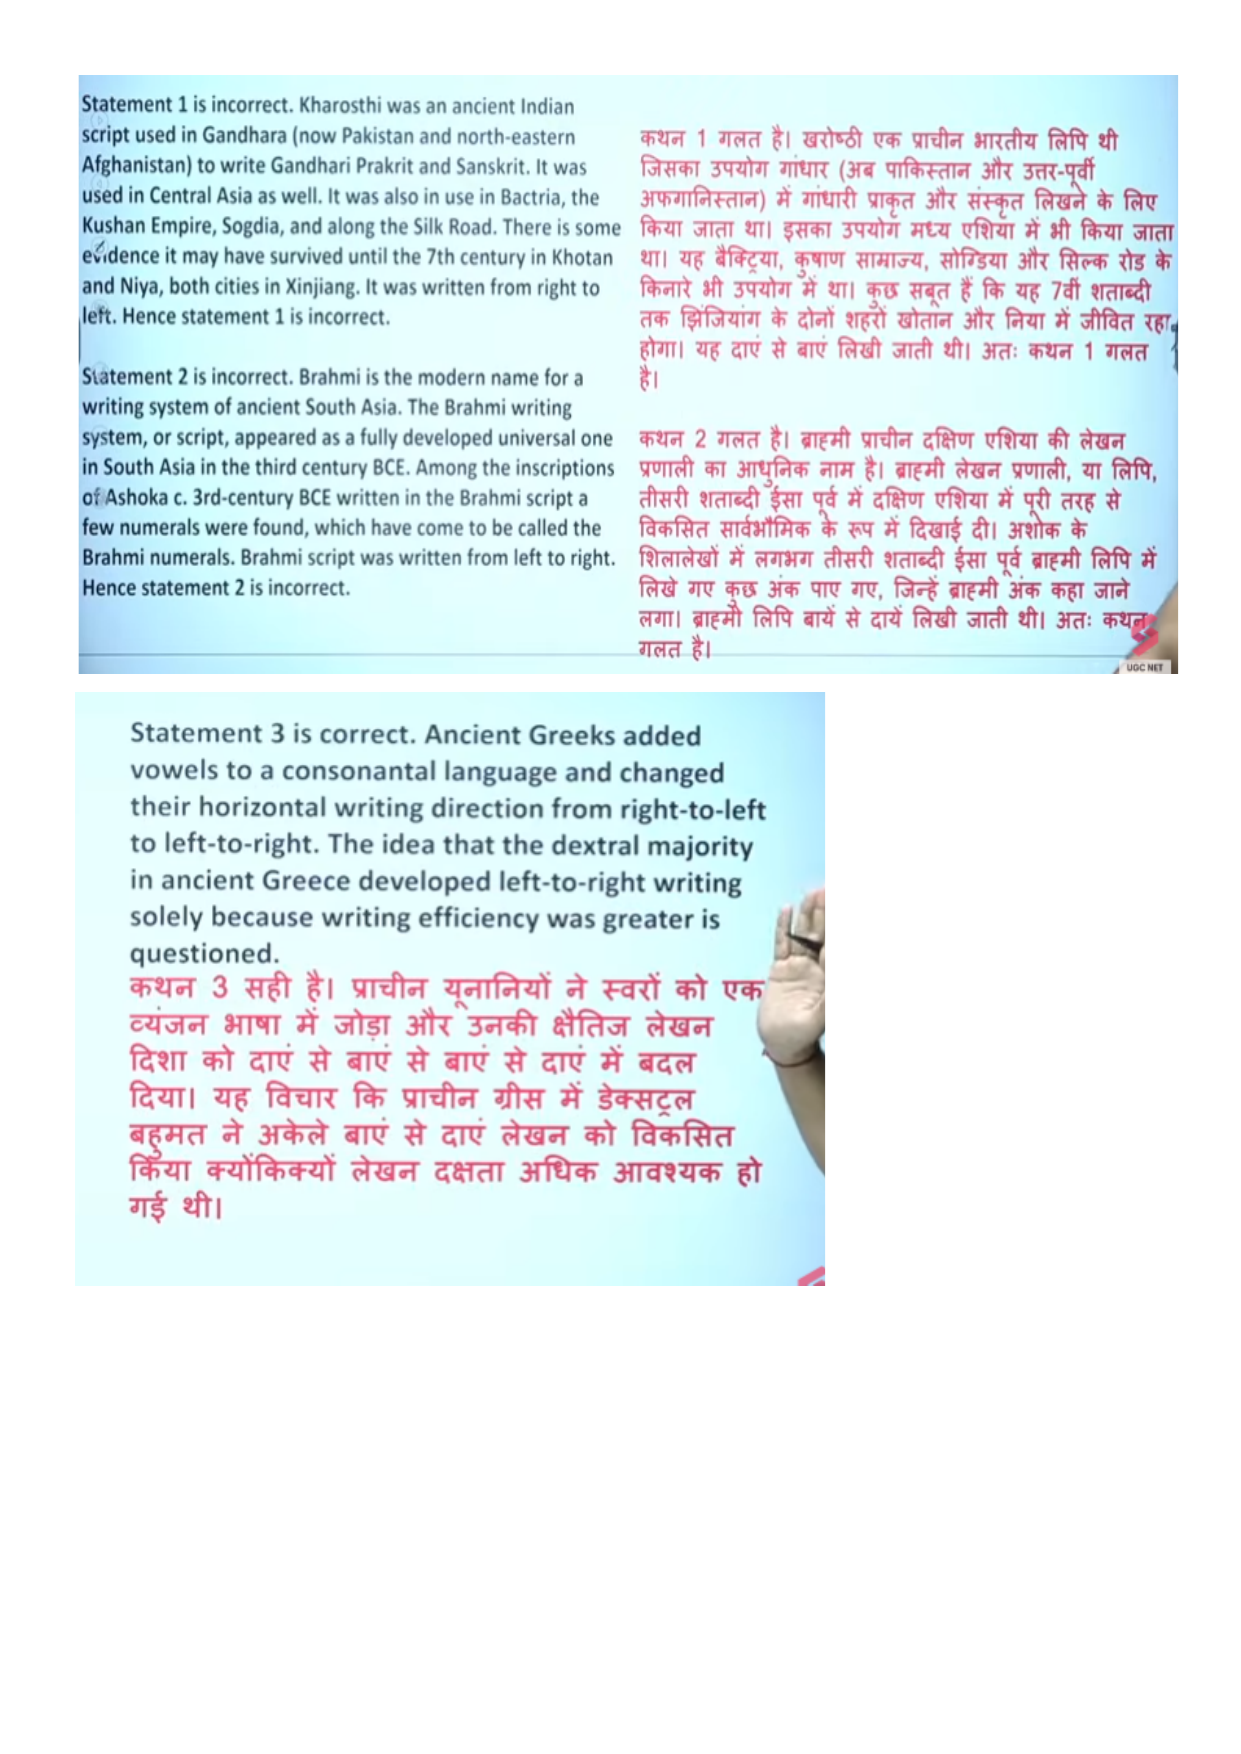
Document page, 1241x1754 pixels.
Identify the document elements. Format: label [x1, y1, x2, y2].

picture [75, 692, 826, 1286]
picture [75, 75, 1179, 674]
